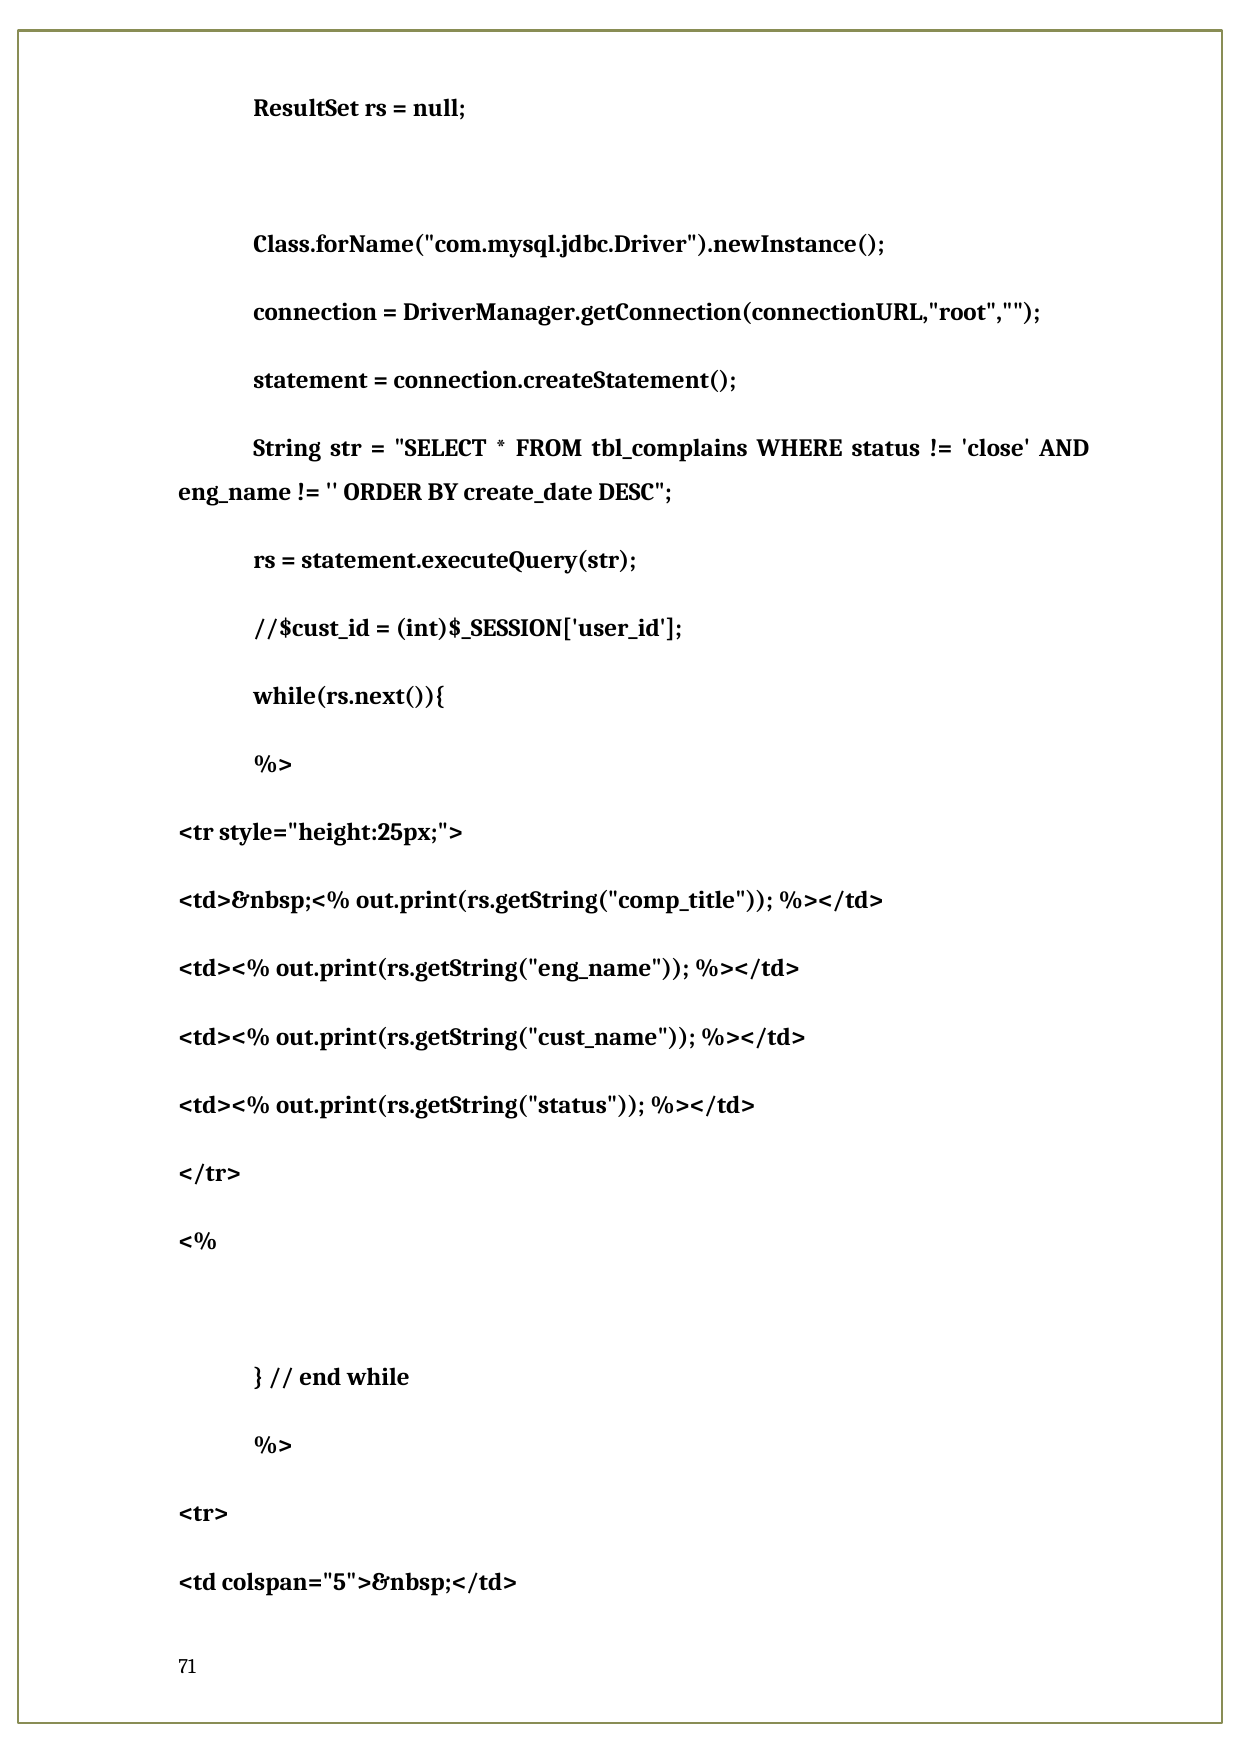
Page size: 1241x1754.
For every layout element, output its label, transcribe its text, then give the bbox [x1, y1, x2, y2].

text %> [178, 750, 1090, 779]
text <td><% out.print(rs.getString("status")); %></td> [178, 1091, 1090, 1119]
text Class.forName("com.mysql.jdbc.Driver").newInstance(); [178, 230, 1090, 259]
text ResultSet rs = null; [178, 94, 1090, 122]
text <td>&nbsp;<% out.print(rs.getString("comp_title")); %></td> [178, 886, 1090, 915]
text } // end while [178, 1363, 1090, 1392]
text <tr> [178, 1499, 1090, 1528]
text //$cust_id = (int)$_SESSION['user_id']; [178, 614, 1090, 642]
text %> [178, 1431, 1090, 1460]
text rs = statement.executeQuery(str); [178, 546, 1090, 574]
text <td colspan="5">&nbsp;</td> [178, 1567, 1090, 1596]
text connection = DriverManager.getConnection(connectionURL,"root",""); [178, 298, 1090, 327]
text String str = "SELECT * FROM tbl_complains WHERE status != 'close' AND eng_name != '' ORDER BY create_date DESC"; [178, 434, 1090, 506]
text statement = connection.createStatement(); [178, 366, 1090, 395]
text <% [178, 1227, 1090, 1256]
text </tr> [178, 1159, 1090, 1187]
text <tr style="height:25px;"> [178, 818, 1090, 847]
text while(rs.next()){ [178, 682, 1090, 711]
text <td><% out.print(rs.getString("cust_name")); %></td> [178, 1022, 1090, 1051]
text <td><% out.print(rs.getString("eng_name")); %></td> [178, 954, 1090, 983]
